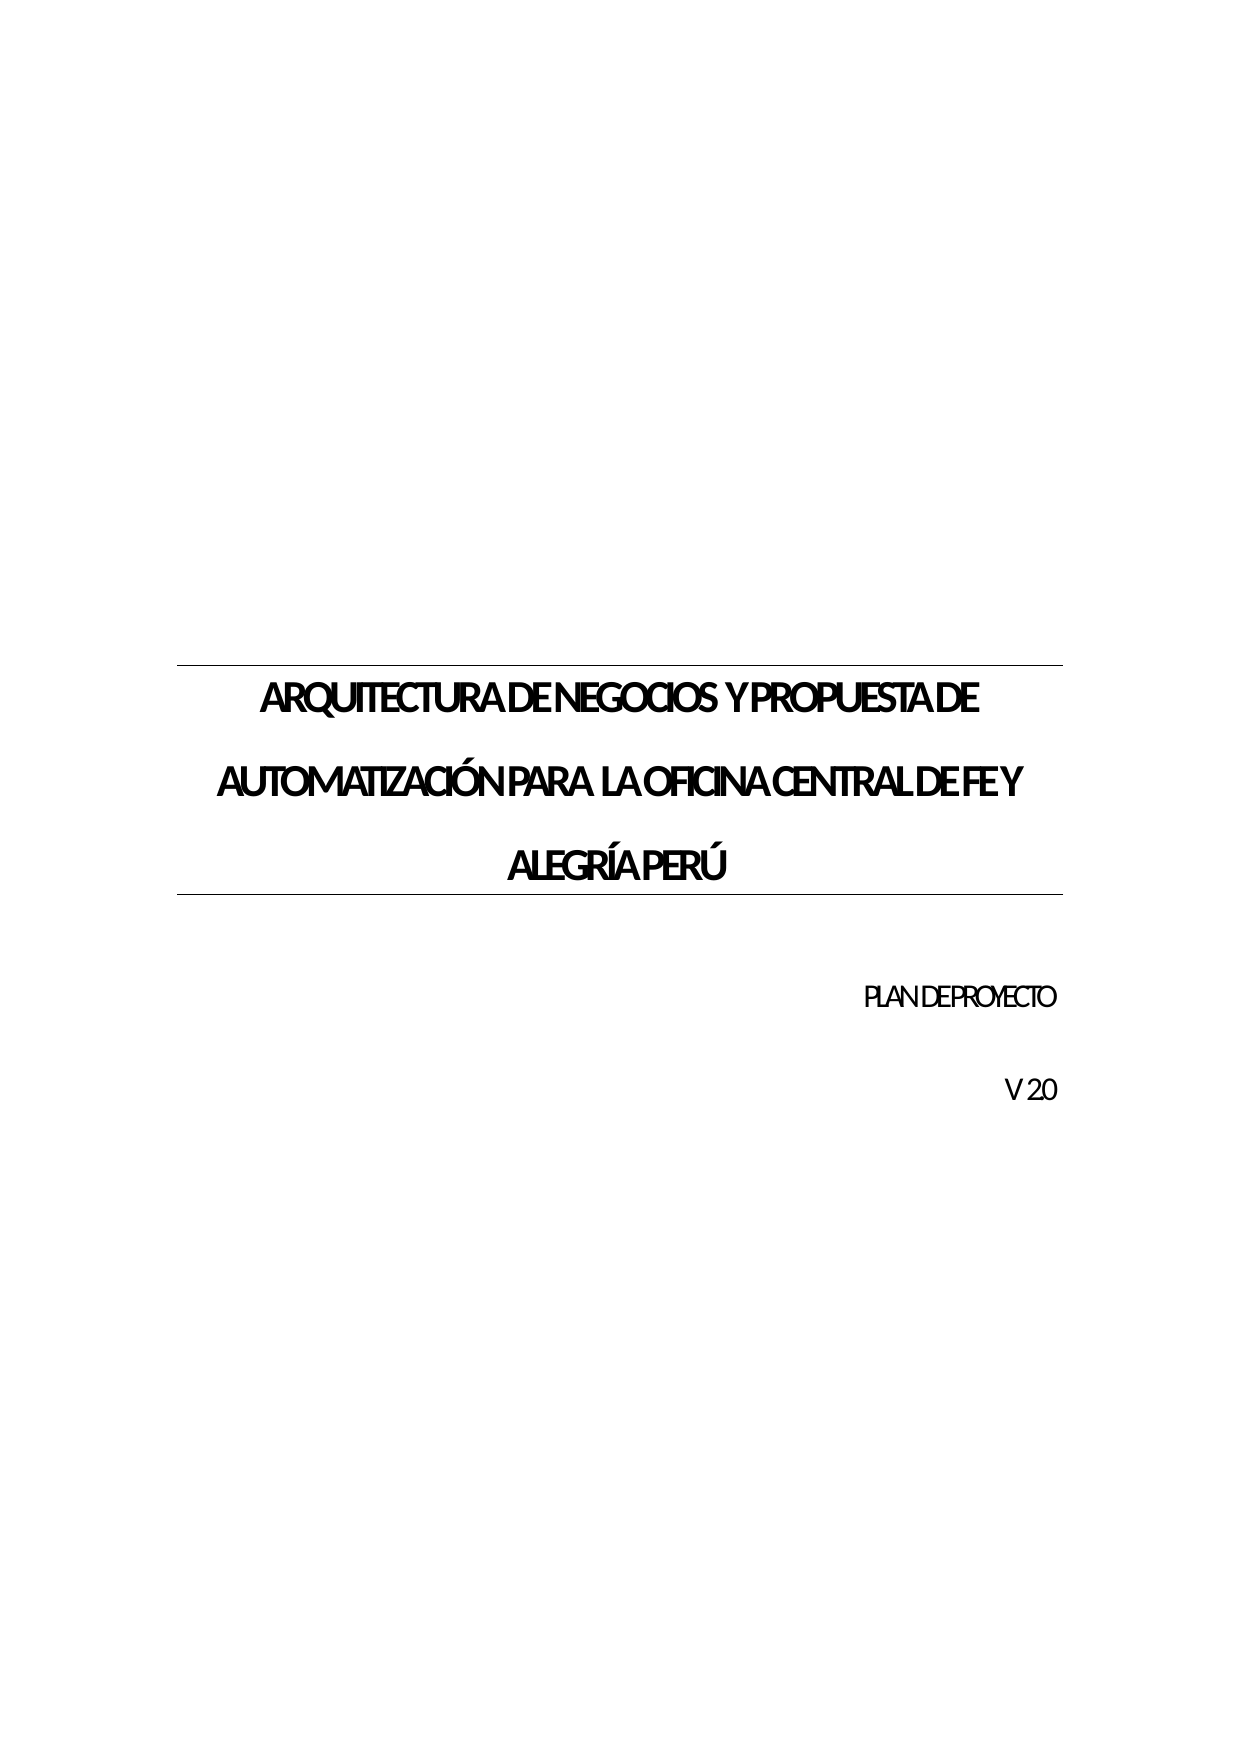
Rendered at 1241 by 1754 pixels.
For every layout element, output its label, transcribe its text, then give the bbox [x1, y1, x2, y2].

text ARQUITECTURA DE NEGOCIOS Y PROPUESTA DE AUTOMATIZACIÓN PARA LA OFICINA CENTRAL DE FE Y ALEGRÍA PERÚ [177, 666, 1063, 894]
text V 2.0 [177, 1068, 1063, 1108]
text PLAN DE PROYECTO [177, 975, 1063, 1016]
